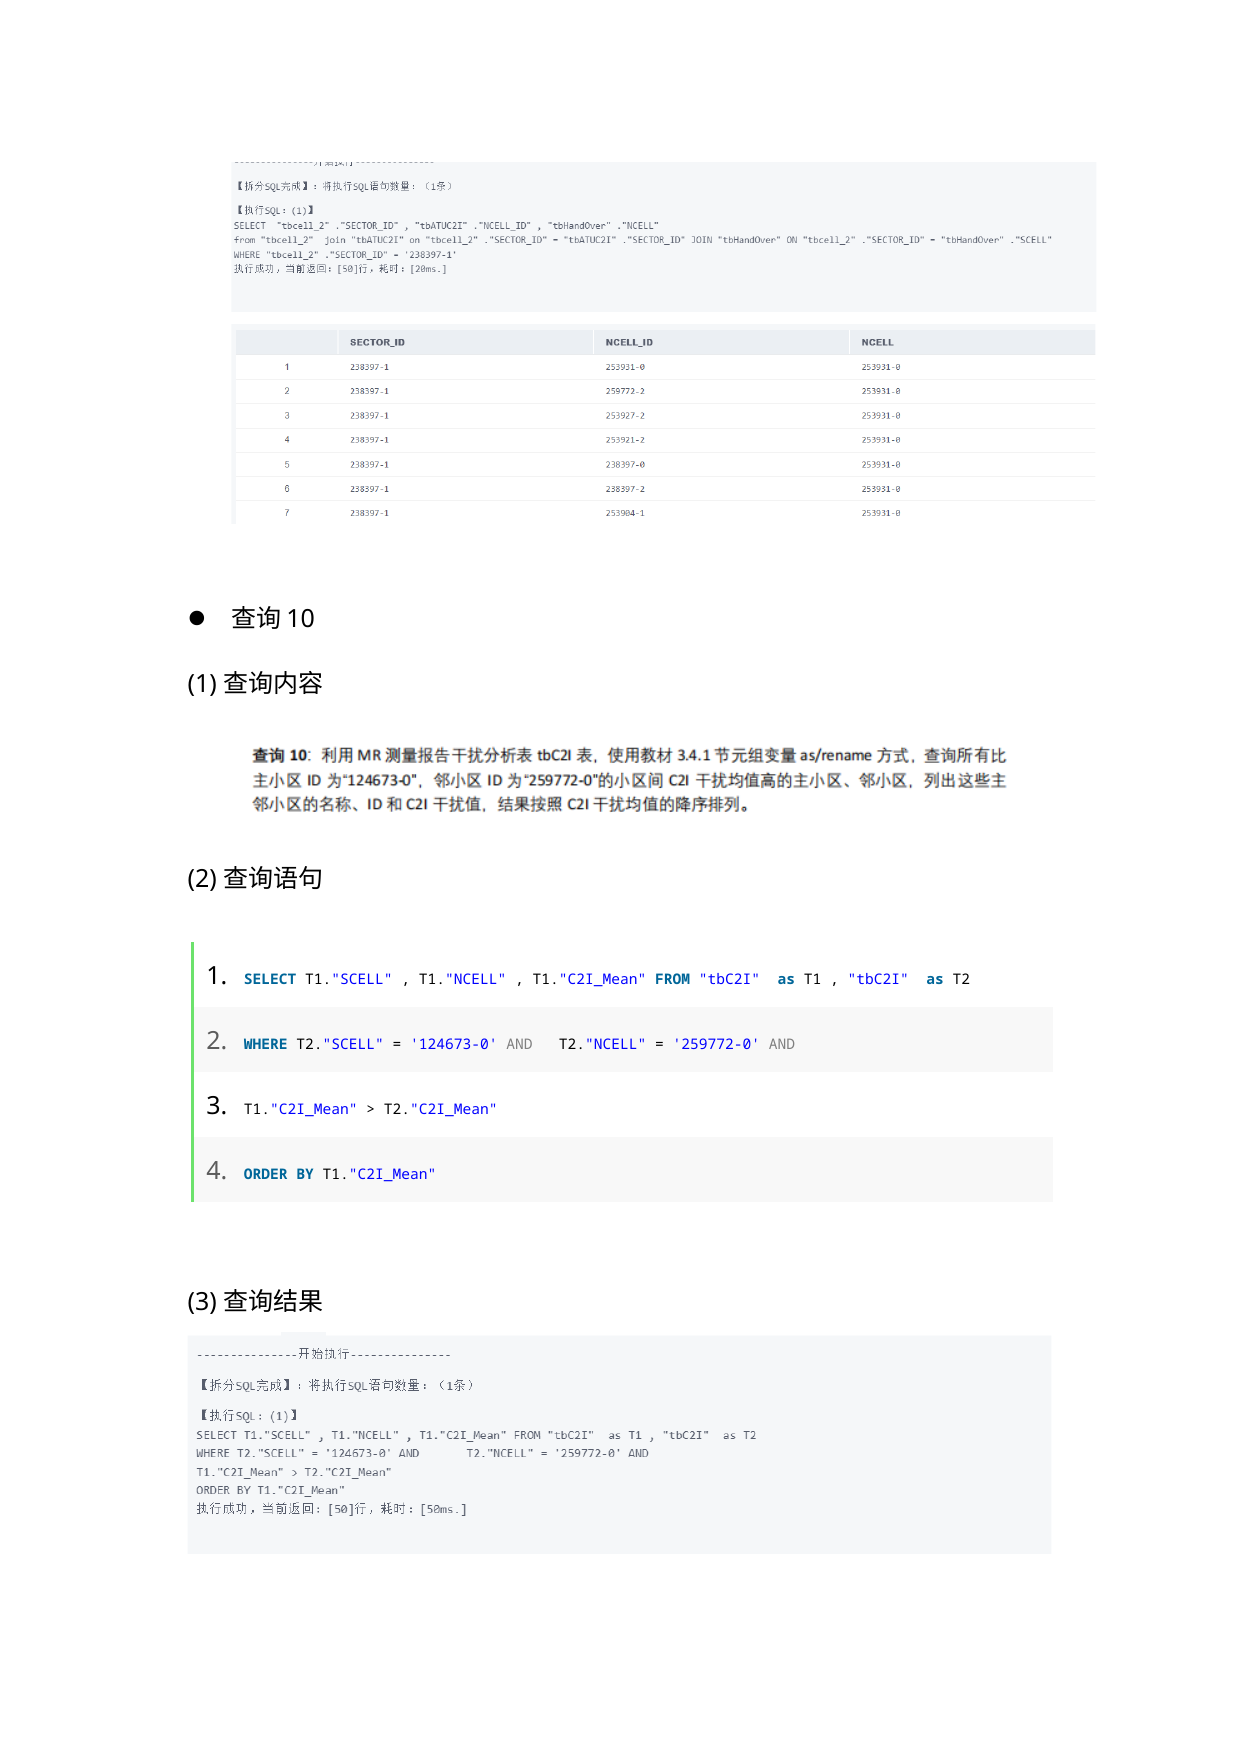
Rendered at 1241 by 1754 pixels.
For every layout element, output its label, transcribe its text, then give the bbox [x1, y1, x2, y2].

list ORDER BY T1."C2I_Mean" [194, 1137, 1053, 1202]
picture [231, 714, 1049, 837]
list WHERE T2."SCELL" = '124673-0' AND T2."NCELL" = '259772-0' AND [194, 1007, 1053, 1072]
list 查询10 [187, 584, 1053, 649]
list 查询语句 [187, 844, 1053, 942]
list SELECT T1."SCELL" , T1."NCELL" , T1."C2I_Mean" FROM "tbC2I" as T1 , "tbC2I" as T2 [194, 942, 1053, 1007]
list 查询内容 [187, 649, 1053, 714]
picture [231, 324, 1096, 524]
list 查询结果 [187, 1267, 1053, 1332]
list T1."C2I_Mean" > T2."C2I_Mean" [194, 1072, 1053, 1137]
picture [231, 162, 1097, 312]
picture [187, 1332, 1052, 1554]
